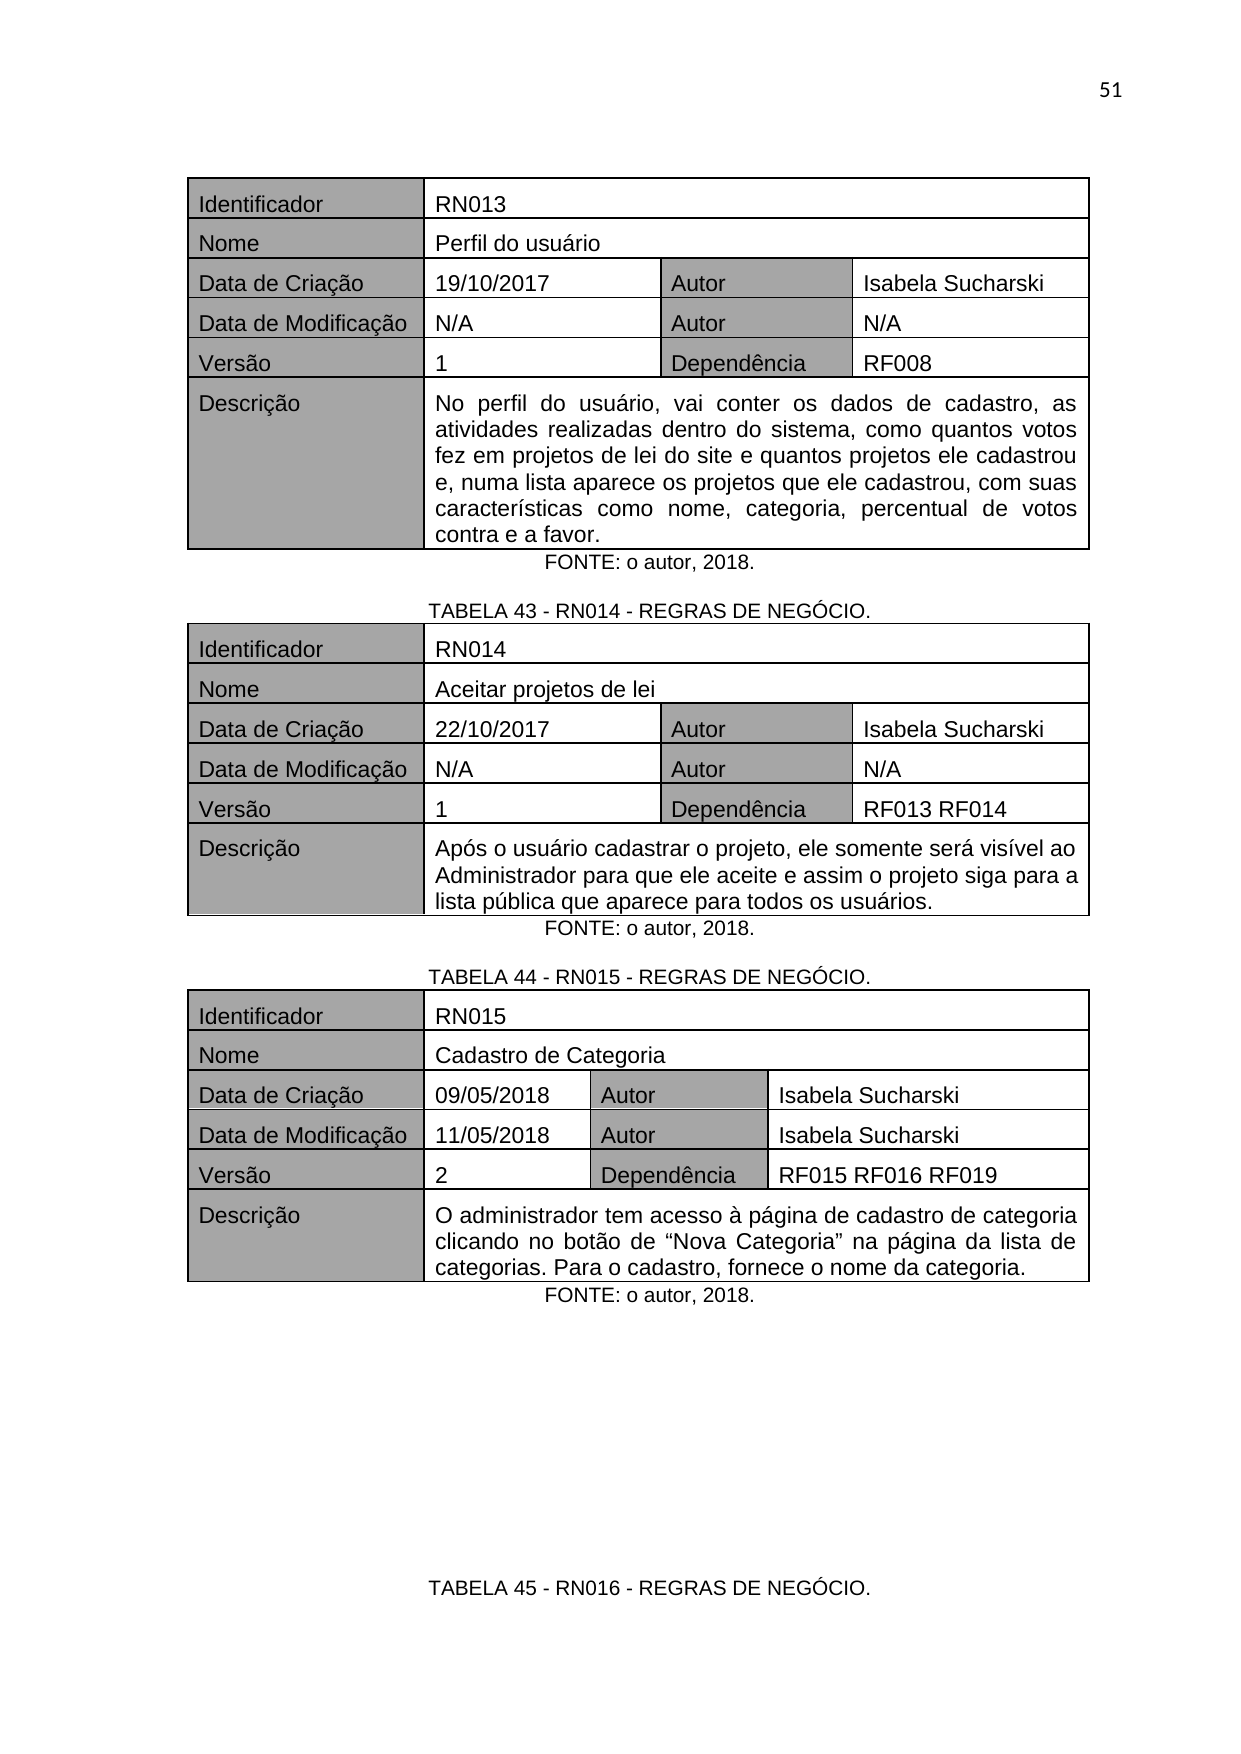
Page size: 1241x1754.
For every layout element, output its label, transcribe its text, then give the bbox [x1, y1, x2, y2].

table_cell Dependência [591, 1150, 767, 1188]
table_cell Data de Modificação [189, 744, 423, 782]
table_cell RF015 RF016 RF019 [769, 1150, 1088, 1188]
table_cell Nome [189, 219, 423, 257]
table_cell N/A [853, 744, 1088, 782]
table_cell Nome [189, 1031, 423, 1069]
table_cell No perfil do usuário, vai conter os dados de cadastro, as atividades realizadas dentro do sistema, como quantos votos fez em projetos de lei do site e quantos projetos ele cadastrou e, numa lista aparece os projetos que ele cadastrou, com suas características como nome, categoria, percentual de votos contra e a favor. [425, 378, 1088, 548]
text FONTE: o autor, 2018. [177, 549, 1122, 573]
table_cell Versão [189, 1150, 423, 1188]
table_cell 22/10/2017 [425, 704, 660, 742]
text TABELA 45 - RN016 - REGRAS DE NEGÓCIO. [177, 1576, 1122, 1600]
table_cell O administrador tem acesso à página de cadastro de categoria clicando no botão de “Nova Categoria” na página da lista de categorias. Para o cadastro, fornece o nome da categoria. [425, 1190, 1088, 1281]
text TABELA 44 - RN015 - REGRAS DE NEGÓCIO. [177, 965, 1122, 989]
table_cell N/A [425, 298, 660, 336]
table_cell Isabela Sucharski [769, 1110, 1088, 1148]
table_cell Autor [662, 704, 852, 742]
table_cell 09/05/2018 [425, 1071, 590, 1108]
table_cell Autor [591, 1071, 767, 1108]
table_cell Dependência [662, 784, 852, 822]
table_cell N/A [853, 298, 1088, 336]
table_cell RF008 [853, 338, 1088, 376]
table_cell 11/05/2018 [425, 1110, 590, 1148]
table_cell N/A [425, 744, 660, 782]
table_cell Descrição [189, 824, 423, 914]
table_cell Descrição [189, 378, 423, 548]
table_cell 1 [425, 784, 660, 822]
text TABELA 43 - RN014 - REGRAS DE NEGÓCIO. [177, 598, 1122, 622]
table_cell Data de Criação [189, 259, 423, 297]
table_cell 1 [425, 338, 660, 376]
table_cell RF013 RF014 [853, 784, 1088, 822]
table_cell Data de Modificação [189, 298, 423, 336]
table_cell Após o usuário cadastrar o projeto, ele somente será visível ao Administrador para que ele aceite e assim o projeto siga para a lista pública que aparece para todos os usuários. [425, 824, 1088, 914]
table_cell Autor [662, 744, 852, 782]
table_header RN014 [425, 624, 1088, 662]
table_cell Aceitar projetos de lei [425, 664, 1088, 702]
table_cell Data de Criação [189, 704, 423, 742]
table_cell Autor [662, 298, 852, 336]
table_cell Perfil do usuário [425, 219, 1088, 257]
table_cell Isabela Sucharski [853, 259, 1088, 297]
table_cell 19/10/2017 [425, 259, 660, 297]
table_cell Cadastro de Categoria [425, 1031, 1088, 1069]
table_cell Data de Criação [189, 1071, 423, 1108]
text FONTE: o autor, 2018. [177, 916, 1122, 940]
table_header RN015 [425, 991, 1088, 1029]
table_header Identificador [189, 179, 423, 217]
table_cell Descrição [189, 1190, 423, 1281]
table_cell Dependência [662, 338, 852, 376]
table_cell Versão [189, 338, 423, 376]
table_header Identificador [189, 624, 423, 662]
table_cell Autor [591, 1110, 767, 1148]
table_cell Data de Modificação [189, 1110, 423, 1148]
table_header Identificador [189, 991, 423, 1029]
table_cell Nome [189, 664, 423, 702]
table_cell 2 [425, 1150, 590, 1188]
table_cell Isabela Sucharski [769, 1071, 1088, 1108]
table_cell Autor [662, 259, 852, 297]
table_header RN013 [425, 179, 1088, 217]
text FONTE: o autor, 2018. [177, 1282, 1122, 1306]
table_cell Versão [189, 784, 423, 822]
table_cell Isabela Sucharski [853, 704, 1088, 742]
